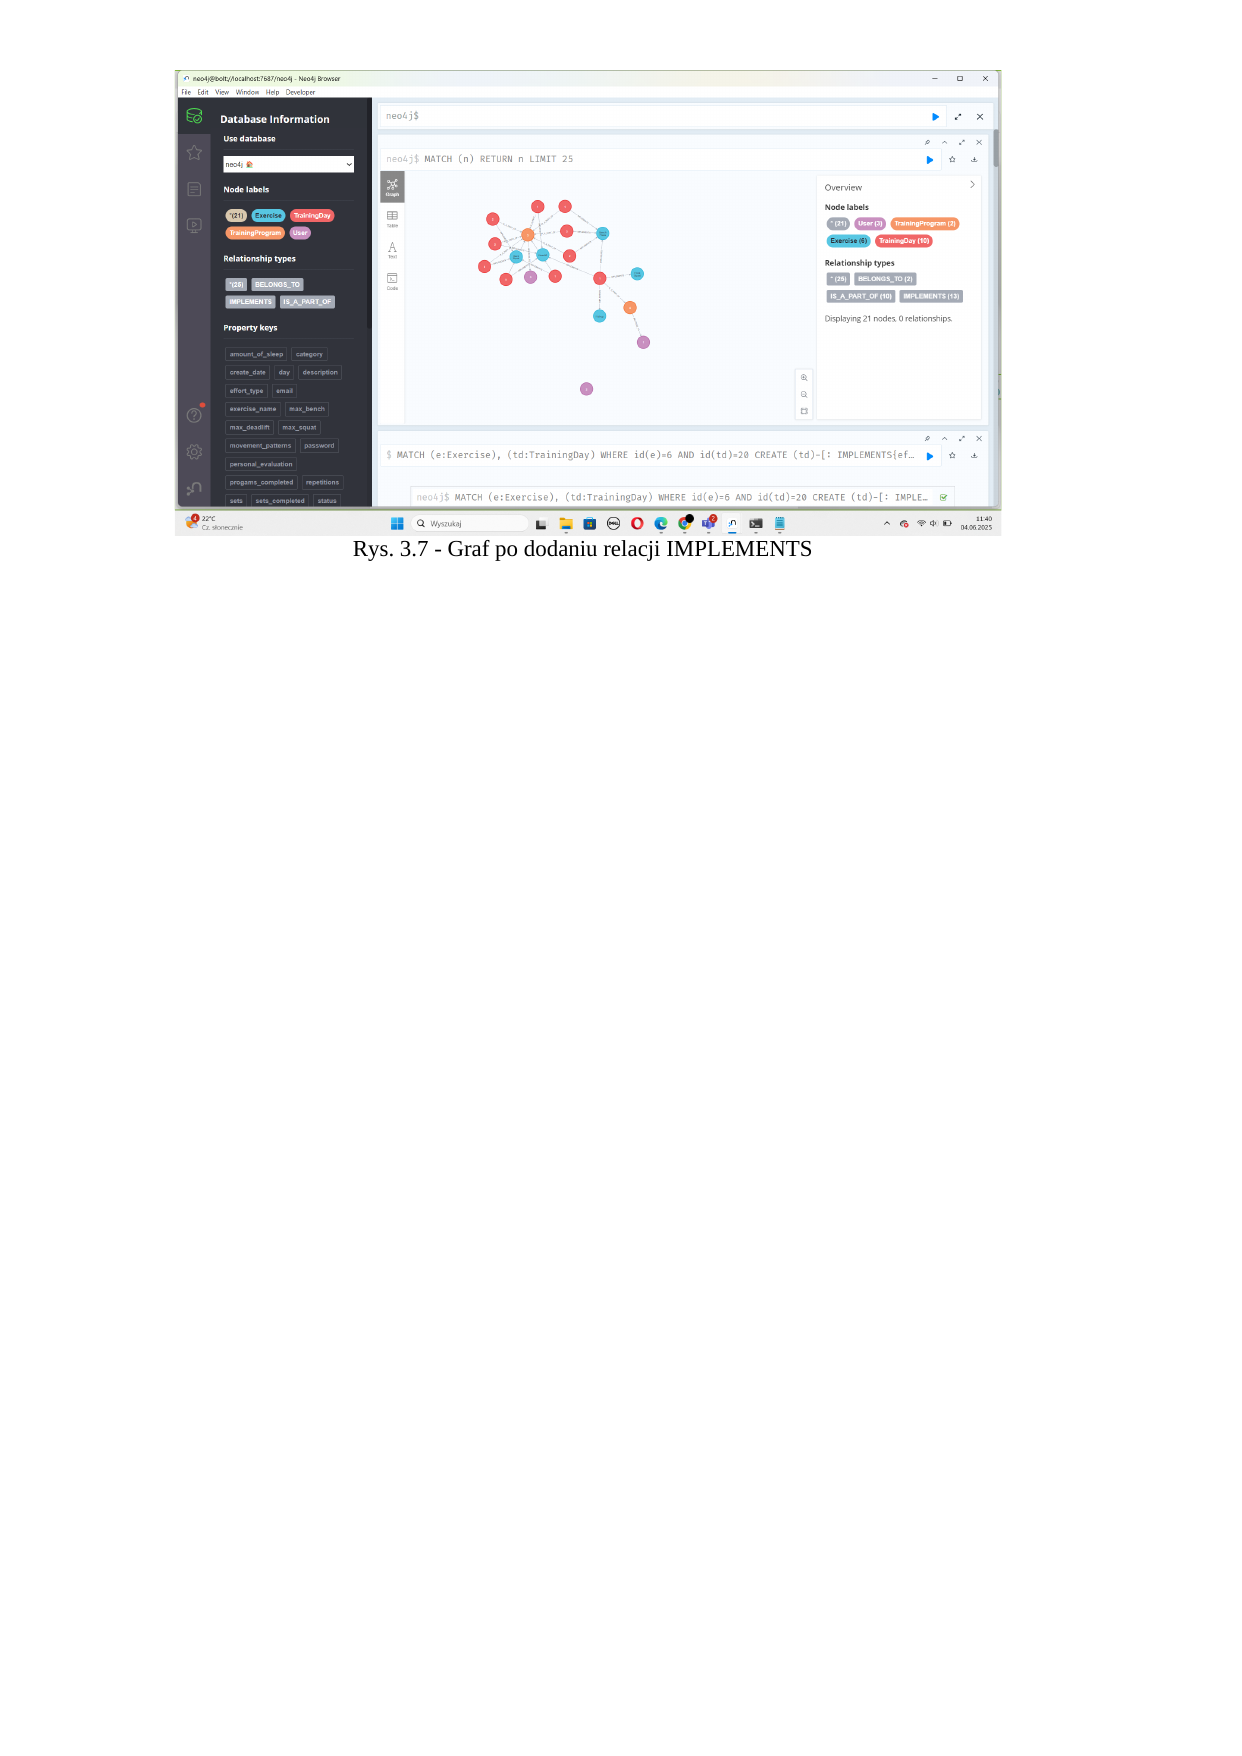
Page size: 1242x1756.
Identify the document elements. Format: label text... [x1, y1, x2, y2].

text Rys. 3.7 - Graf po dodaniu relacji IMPLEMENTS [175, 536, 991, 562]
picture [174, 70, 1002, 536]
